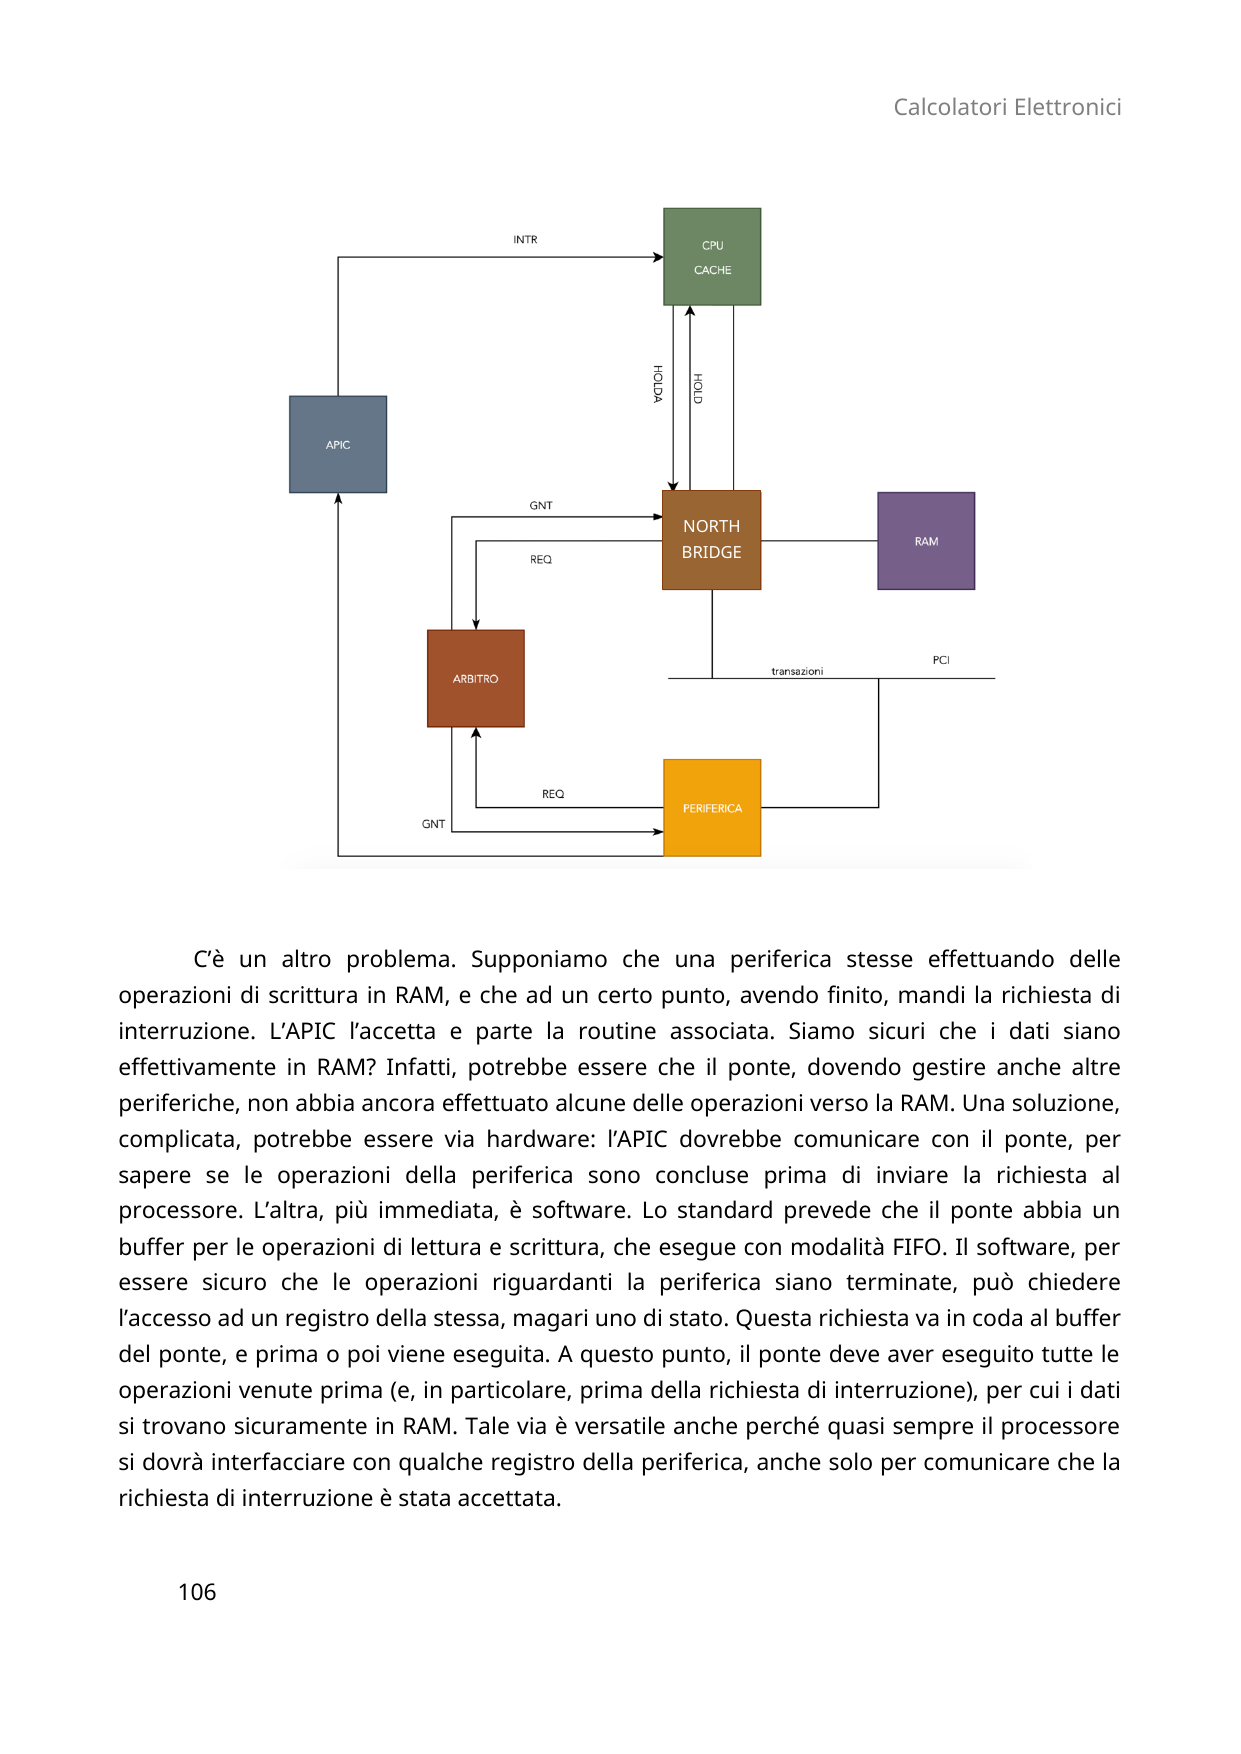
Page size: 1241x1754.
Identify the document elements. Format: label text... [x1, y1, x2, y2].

picture [267, 200, 1032, 869]
text C’è un altro problema. Supponiamo che una periferica stesse effettuando delle operazioni di scrittura in RAM, e che ad un certo punto, avendo finito, mandi la richiesta di interruzione. L’APIC l’accetta e parte la routine associata. Siamo sicuri che i dati siano effettivamente in RAM? Infatti, potrebbe essere che il ponte, dovendo gestire anche altre periferiche, non abbia ancora effettuato alcune delle operazioni verso la RAM. Una soluzione, complicata, potrebbe essere via hardware: l’APIC dovrebbe comunicare con il ponte, per sapere se le operazioni della periferica sono concluse prima di inviare la richiesta al processore. L’altra, più immediata, è software. Lo standard prevede che il ponte abbia un buffer per le operazioni di lettura e scrittura, che esegue con modalità FIFO. Il software, per essere sicuro che le operazioni riguardanti la periferica siano terminate, può chiedere l’accesso ad un registro della stessa, magari uno di stato. Questa richiesta va in coda al buffer del ponte, e prima o poi viene eseguita. A questo punto, il ponte deve aver eseguito tutte le operazioni venute prima (e, in particolare, prima della richiesta di interruzione), per cui i dati si trovano sicuramente in RAM. Tale via è versatile anche perché quasi sempre il processore si dovrà interfacciare con qualche registro della periferica, anche solo per comunicare che la richiesta di interruzione è stata accettata. [118, 943, 1122, 1513]
